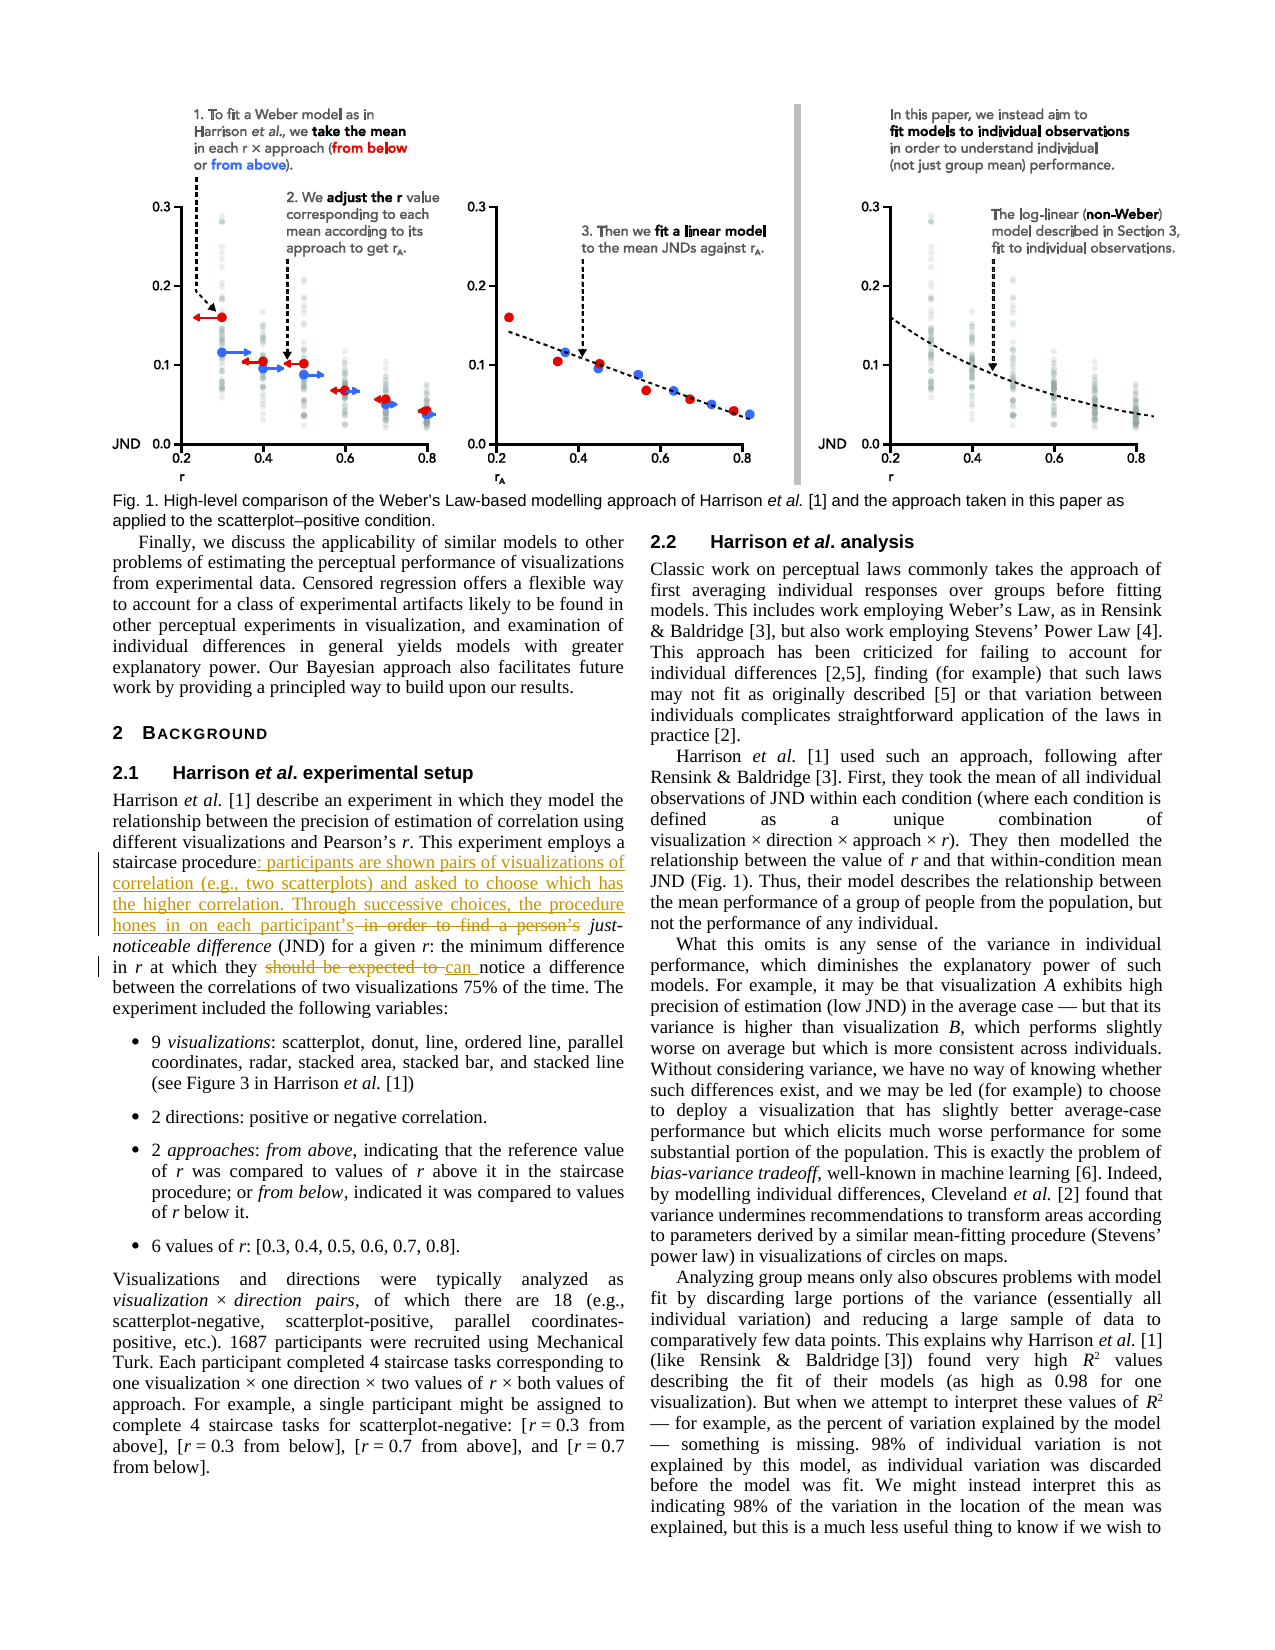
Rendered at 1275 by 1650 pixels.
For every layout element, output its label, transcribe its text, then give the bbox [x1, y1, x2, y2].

list 2 approaches: from above, indicating that the reference value of r was compared to values of r above it in the staircase procedure; or from below, indicated it was compared to values of r below it. [132, 1140, 625, 1223]
subtitle Harrison et al. experimental setup [112, 763, 625, 783]
subtitle Background [112, 723, 625, 744]
subtitle Harrison et al. analysis [650, 531, 1162, 552]
text Harrison et al. [1] used such an approach, following after Rensink & Baldridge [3]. First, they took the mean of all individual observations of JND within each condition (where each condition is defined as a unique combination of visualization × direction × approach × r). They then modelled the relationship between the value of r and that within-condition mean JND (Fig. 1). Thus, their model describes the relationship between the mean performance of a group of people from the population, but not the performance of any individual. [650, 746, 1162, 933]
list 9 visualizations: scatterplot, donut, line, ordered line, parallel coordinates, radar, stacked area, stacked bar, and stacked line (see Figure 3 in Harrison et al. [1]) [132, 1031, 625, 1094]
list 6 values of r: [0.3, 0.4, 0.5, 0.6, 0.7, 0.8]. [132, 1236, 625, 1256]
text Harrison et al. [1] describe an experiment in which they model the relationship between the precision of estimation of correlation using different visualizations and Pearson’s r. This experiment employs a staircase procedure just-noticeable difference (JND) for a given r: the minimum difference in r at which they notice a difference between the correlations of two visualizations 75% of the time. The experiment included the following variables: [112, 913, 625, 1019]
text Finally, we discuss the applicability of similar models to other problems of estimating the perceptual performance of visualizations from experimental data. Censored regression offers a flexible way to account for a class of experimental artifacts likely to be found in other perceptual experiments in visualization, and examination of individual differences in general yields models with greater explanatory power. Our Bayesian approach also facilitates future work by providing a principled way to build upon our results. [112, 531, 625, 698]
text Visualizations and directions were typically analyzed as visualization × direction pairs, of which there are 18 (e.g., scatterplot-negative, scatterplot-positive, parallel coordinates-positive, etc.). 1687 participants were recruited using Mechanical Turk. Each participant completed 4 staircase tasks corresponding to one visualization × one direction × two values of r × both values of approach. For example, a single participant might be assigned to complete 4 staircase tasks for scatterplot-negative: [r = 0.3 from above], [r = 0.3 from below], [r = 0.7 from above], and [r = 0.7 from below]. [112, 1269, 625, 1477]
text What this omits is any sense of the variance in individual performance, which diminishes the explanatory power of such models. For example, it may be that visualization A exhibits high precision of estimation (low JND) in the average case — but that its variance is higher than visualization B, which performs slightly worse on average but which is more consistent across individuals. Without considering variance, we have no way of knowing whether such differences exist, and we may be led (for example) to choose to deploy a visualization that has slightly better average-case performance but which elicits much worse performance for some substantial portion of the population. This is exactly the problem of bias-variance tradeoff, well-known in machine learning [6]. Indeed, by modelling individual differences, Cleveland et al. [2] found that variance undermines recommendations to transform areas according to parameters derived by a similar mean-fitting procedure (Stevens’ power law) in visualizations of circles on maps. [650, 933, 1162, 1267]
list 2 directions: positive or negative correlation. [132, 1106, 625, 1127]
text Harrison et al. [1] describe an experiment in which they model the relationship between the precision of estimation of correlation using different visualizations and Pearson’s r. This experiment employs a staircase procedure just-noticeable difference (JND) for a given r: the minimum difference in r at which they notice a difference between the correlations of two visualizations 75% of the time. The experiment included the following variables: [112, 790, 625, 912]
text Classic work on perceptual laws commonly takes the approach of first averaging individual responses over groups before fitting models. This includes work employing Weber’s Law, as in Rensink & Baldridge [3], but also work employing Stevens’ Power Law [4]. This approach has been criticized for failing to account for individual differences [2,5], finding (for example) that such laws may not fit as originally described [5] or that variation between individuals complicates straightforward application of the laws in practice [2]. [650, 558, 1162, 746]
